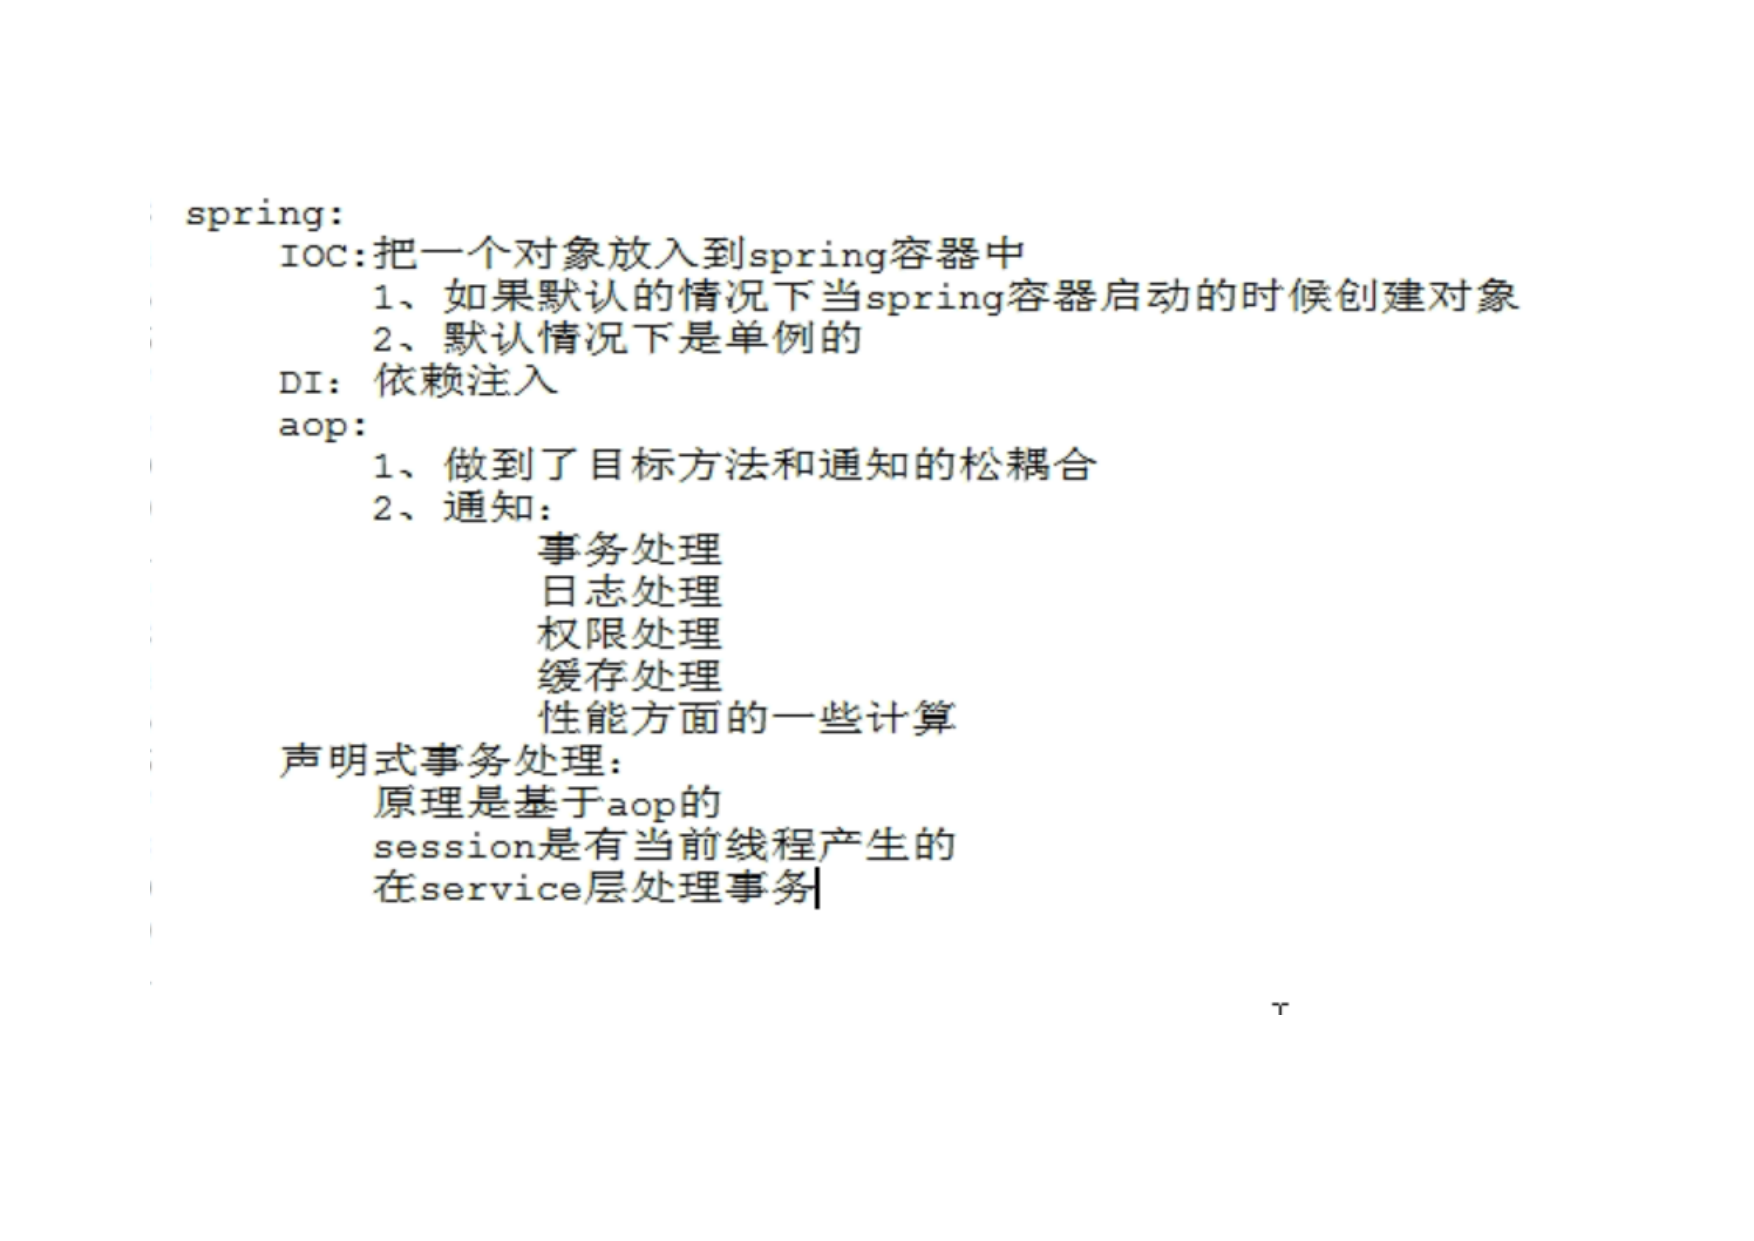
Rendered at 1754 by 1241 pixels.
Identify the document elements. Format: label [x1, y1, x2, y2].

picture [150, 197, 1657, 1015]
